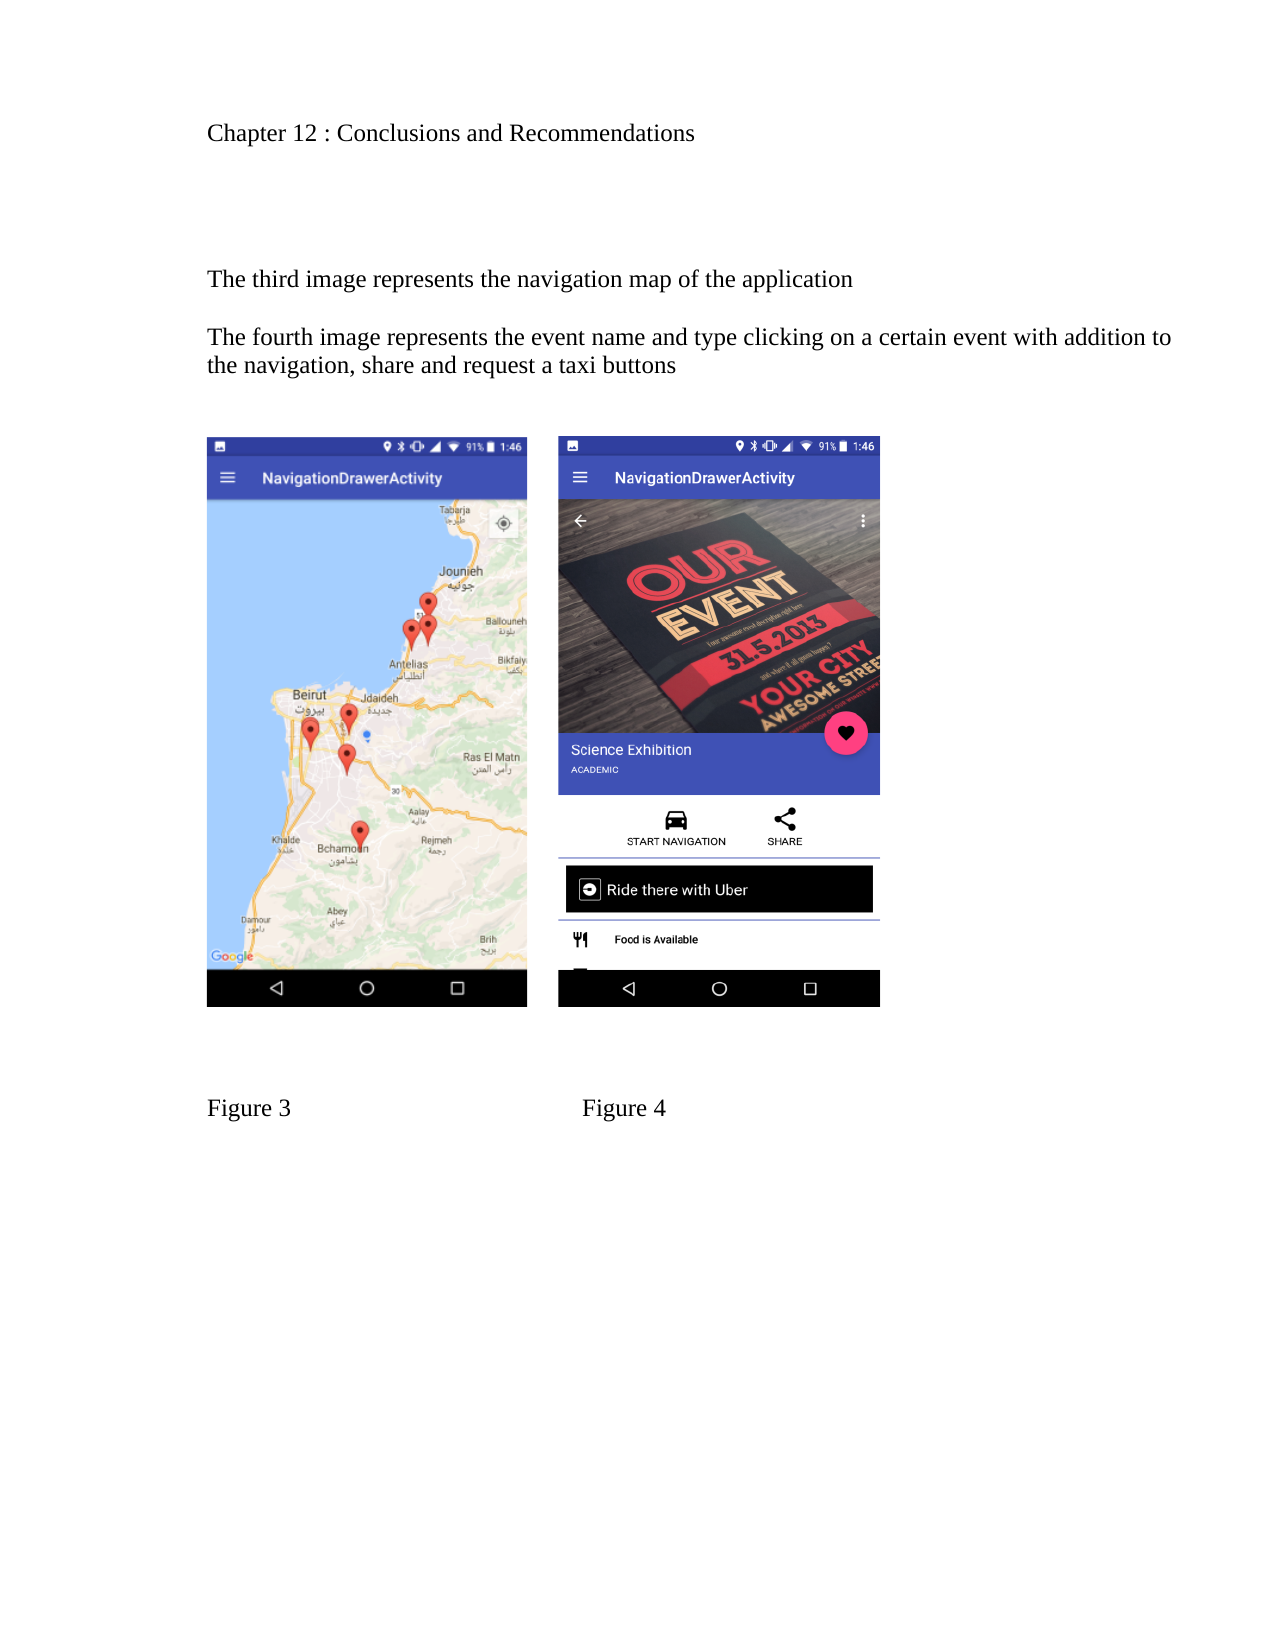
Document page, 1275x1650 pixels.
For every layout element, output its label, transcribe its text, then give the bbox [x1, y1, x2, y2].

picture [206, 436, 528, 1007]
picture [558, 436, 881, 1007]
text The third image represents the navigation map of the application [207, 264, 1191, 293]
text Figure 3 Figure 4 [207, 1093, 1191, 1122]
text The fourth image represents the event name and type clicking on a certain event with addition to the navigation, share and request a taxi buttons [207, 322, 1191, 379]
